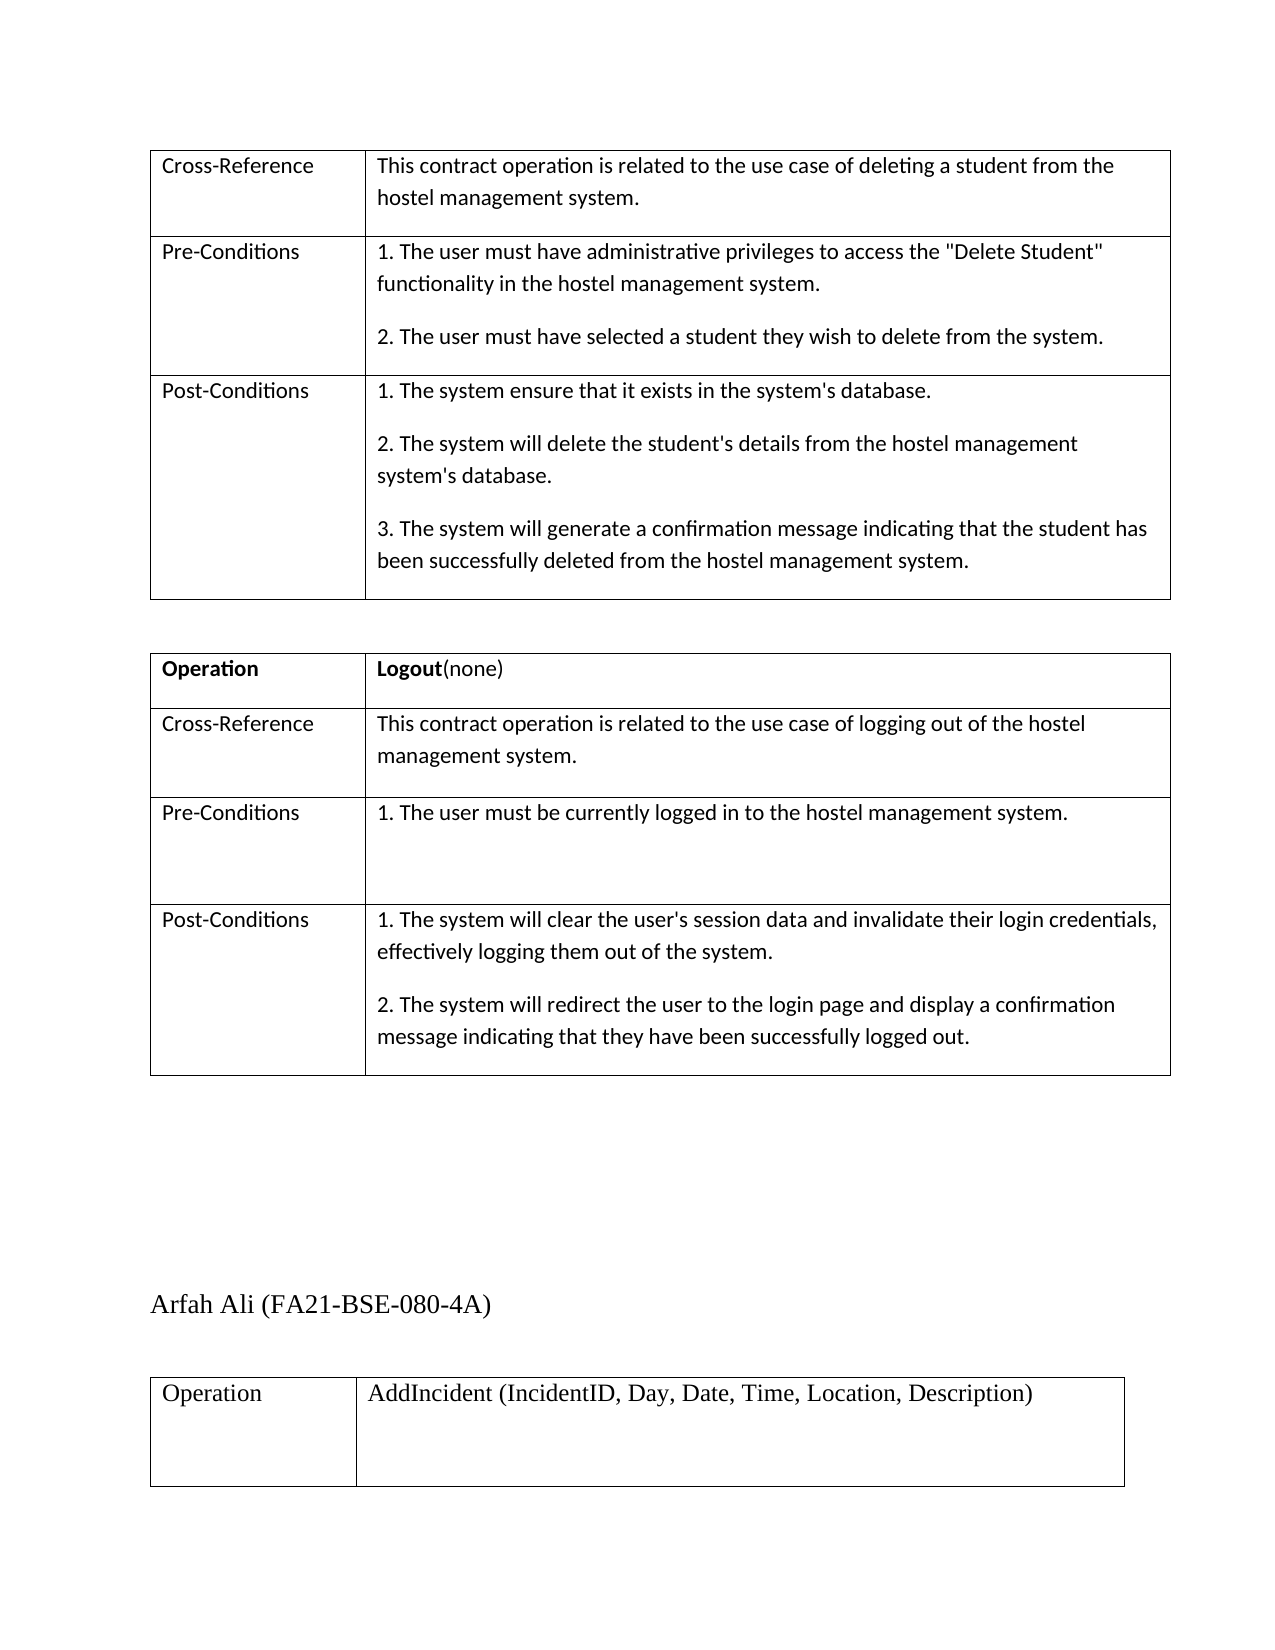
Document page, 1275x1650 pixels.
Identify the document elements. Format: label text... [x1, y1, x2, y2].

table_cell Post-Conditions [151, 376, 365, 599]
table_cell 1. The user must be currently logged in to the hostel management system. [366, 798, 1170, 904]
table_cell This contract operation is related to the use case of deleting a student from the hostel management system. [366, 151, 1170, 236]
table_header Operation [151, 654, 365, 708]
table_header AddIncident (IncidentID, Day, Date, Time, Location, Description) [357, 1378, 1124, 1486]
subtitle Arfah Ali (FA21-BSE-080-4A) [150, 1288, 1125, 1319]
table_cell Pre-Conditions [151, 798, 365, 904]
table_header Operation [151, 1378, 356, 1486]
table_cell Pre-Conditions [151, 237, 365, 375]
table_cell 1. The system will clear the user's session data and invalidate their login credentials, effectively logging them out of the system. 2. The system will redirect the user to the login page and display a confirmation message indicating that they have been successfully logged out. [366, 905, 1170, 1075]
table_cell Post-Conditions [151, 905, 365, 1075]
table_cell This contract operation is related to the use case of logging out of the hostel management system. [366, 709, 1170, 797]
table_cell 1. The user must have administrative privileges to access the "Delete Student" functionality in the hostel management system. 2. The user must have selected a student they wish to delete from the system. [366, 237, 1170, 375]
table_header Logout(none) [366, 654, 1170, 708]
table_cell Cross-Reference [151, 151, 365, 236]
table_cell 1. The system ensure that it exists in the system's database. 2. The system will delete the student's details from the hostel management system's database. 3. The system will generate a confirmation message indicating that the student has been successfully deleted from the hostel management system. [366, 376, 1170, 599]
table_cell Cross-Reference [151, 709, 365, 797]
